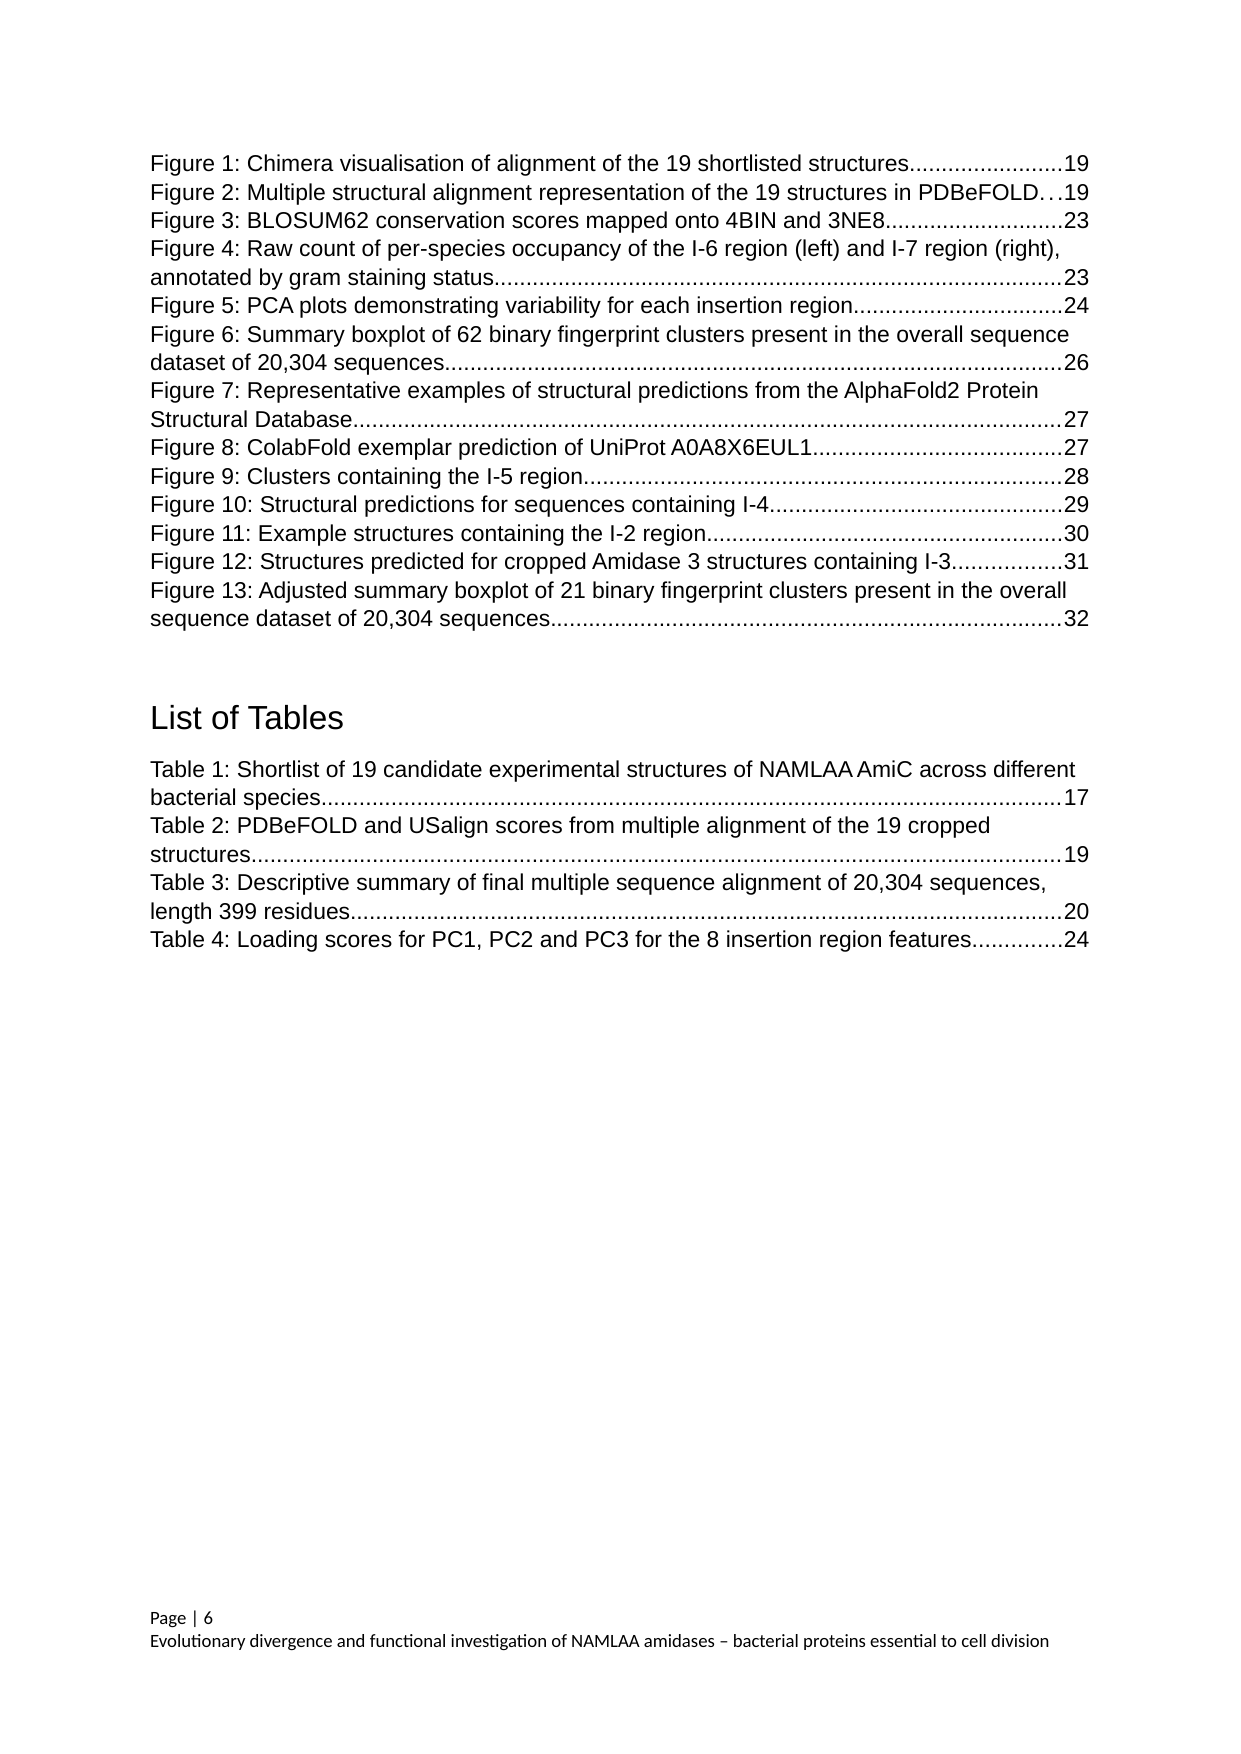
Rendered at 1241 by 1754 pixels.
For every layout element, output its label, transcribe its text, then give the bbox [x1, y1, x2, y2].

text Figure 10: Structural predictions for sequences containing I-4. 29 [150, 491, 1090, 518]
text Table 3: Descriptive summary of final multiple sequence alignment of 20,304 sequences, length 399 residues. 20 [150, 869, 1090, 924]
text Figure 9: Clusters containing the I-5 region. 28 [150, 463, 1090, 489]
text Table 1: Shortlist of 19 candidate experimental structures of NAMLAA AmiC across different bacterial species. 17 [150, 756, 1090, 810]
text Table 4: Loading scores for PC1, PC2 and PC3 for the 8 insertion region features. 24 [150, 926, 1090, 952]
text Figure 3: BLOSUM62 conservation scores mapped onto 4BIN and 3NE8 23 [150, 207, 1090, 233]
text Table 2: PDBeFOLD and USalign scores from multiple alignment of the 19 cropped structures. 19 [150, 812, 1090, 867]
text Figure 5: PCA plots demonstrating variability for each insertion region 24 [150, 292, 1090, 318]
text Figure 1: Chimera visualisation of alignment of the 19 shortlisted structures. 19 [150, 150, 1090, 176]
text Figure 12: Structures predicted for cropped Amidase 3 structures containing I-3. 31 [150, 548, 1090, 574]
subtitle List of Tables [150, 698, 1090, 736]
text Figure 8: ColabFold exemplar prediction of UniProt A0A8X6EUL1 27 [150, 434, 1090, 461]
text Figure 7: Representative examples of structural predictions from the AlphaFold2 Protein Structural Database 27 [150, 377, 1090, 432]
text Figure 6: Summary boxplot of 62 binary fingerprint clusters present in the overall sequence dataset of 20,304 sequences 26 [150, 321, 1090, 375]
text Figure 2: Multiple structural alignment representation of the 19 structures in PDBeFOLD 19 [150, 178, 1090, 205]
text Figure 13: Adjusted summary boxplot of 21 binary fingerprint clusters present in the overall sequence dataset of 20,304 sequences. 32 [150, 577, 1090, 631]
text Figure 11: Example structures containing the I-2 region. 30 [150, 520, 1090, 546]
text Figure 4: Raw count of per-species occupancy of the I-6 region (left) and I-7 region (right), annotated by gram staining status 23 [150, 235, 1090, 290]
